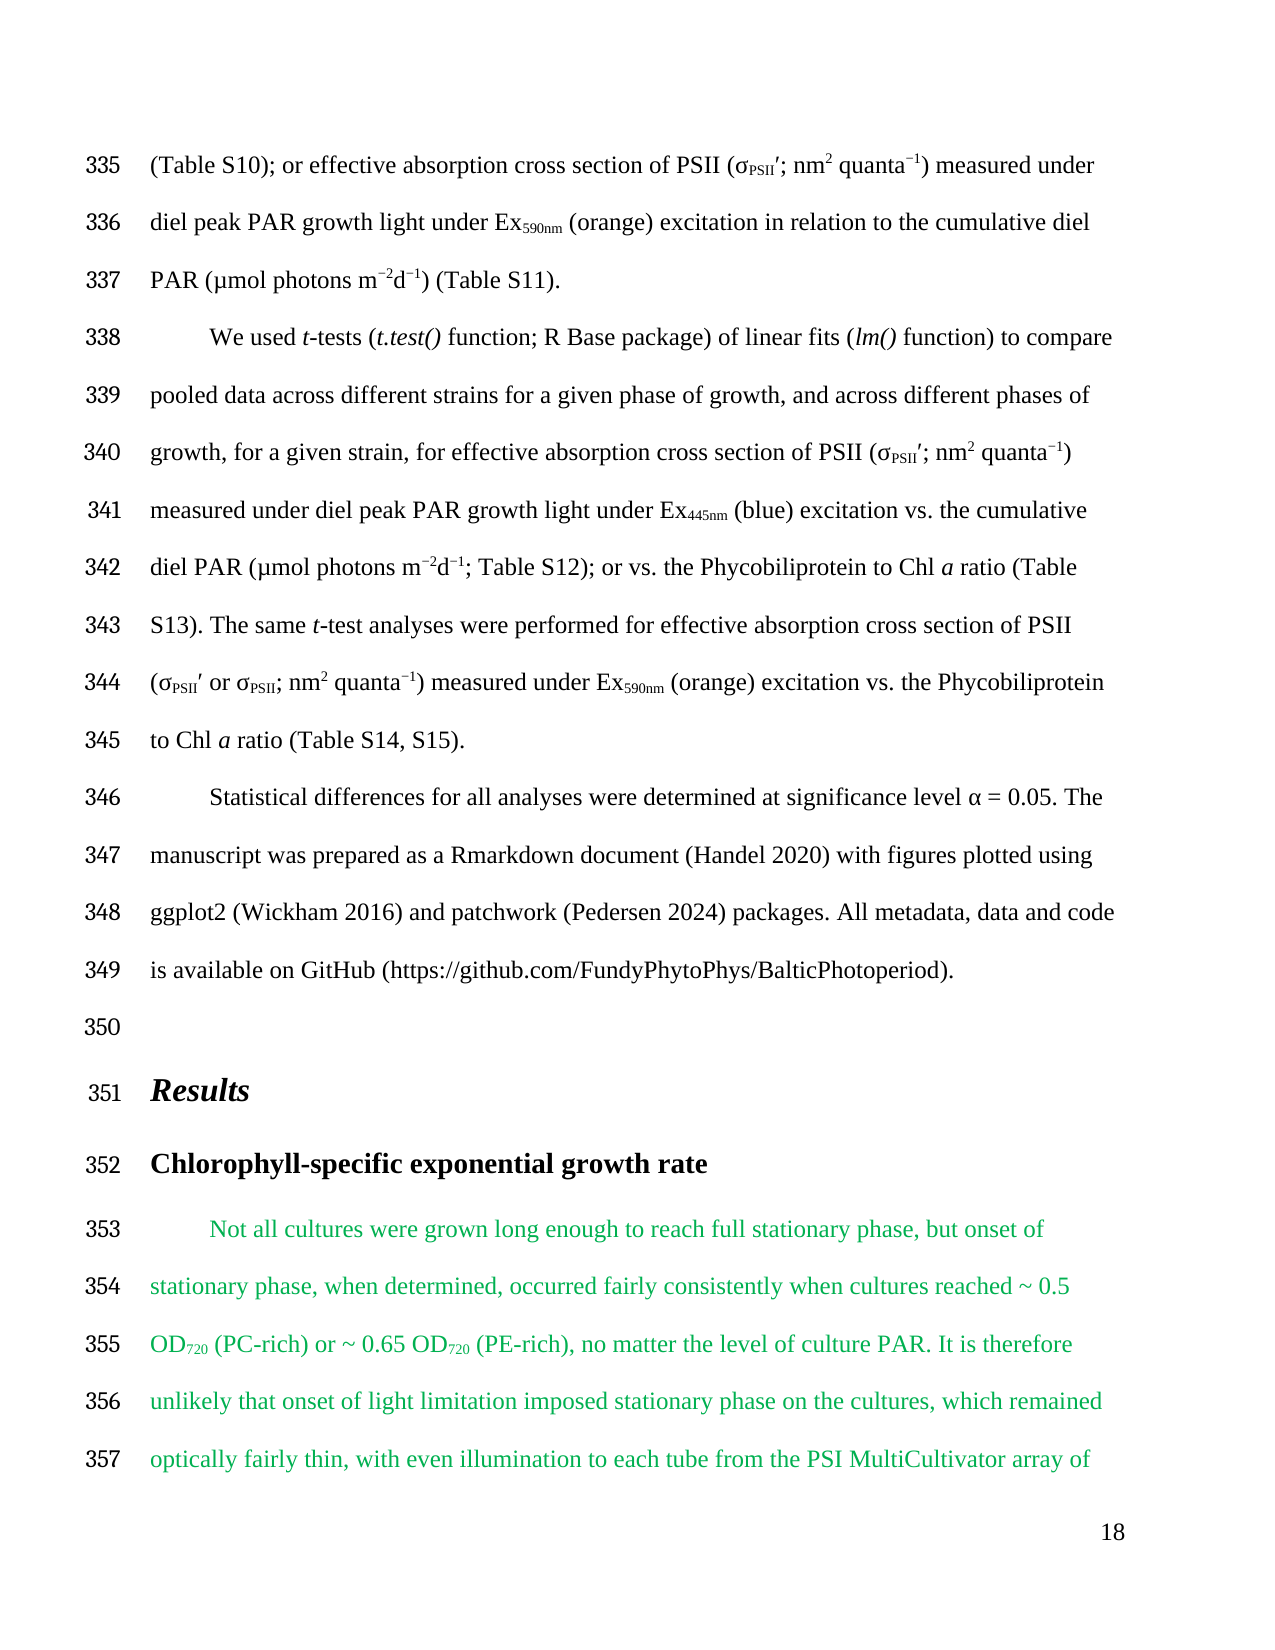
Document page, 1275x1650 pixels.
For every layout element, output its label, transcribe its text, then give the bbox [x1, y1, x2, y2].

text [150, 150, 1125, 294]
text We used t-tests (t.test() function; R Base package) of linear fits (lm() function) to compare pooled data across different strains for a given phase of growth, and across different phases of growth, for a given strain, for effective absorption cross section of PSII (σPSIIʹ; nm2 quanta−1) measured under diel peak PAR growth light under Ex445nm (blue) excitation vs. the cumulative diel PAR (µmol photons m−2d−1; Table S12); or vs. the Phycobiliprotein to Chl a ratio (Table S13). The same t-test analyses were performed for effective absorption cross section of PSII (σPSII′ or σPSII; nm2 quanta−1) measured under Ex590nm (orange) excitation vs. the Phycobiliprotein to Chl a ratio (Table S14, S15). [150, 322, 1125, 754]
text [150, 1214, 1125, 1472]
subtitle Results [150, 1070, 1125, 1108]
subtitle Chlorophyll-specific exponential growth rate [150, 1147, 1125, 1180]
text Statistical differences for all analyses were determined at significance level α = 0.05. The manuscript was prepared as a Rmarkdown document (Handel 2020) with figures plotted using ggplot2 (Wickham 2016) and patchwork (Pedersen 2024) packages. All metadata, data and code is available on GitHub (https://github.com/FundyPhytoPhys/BalticPhotoperiod). [150, 782, 1125, 984]
